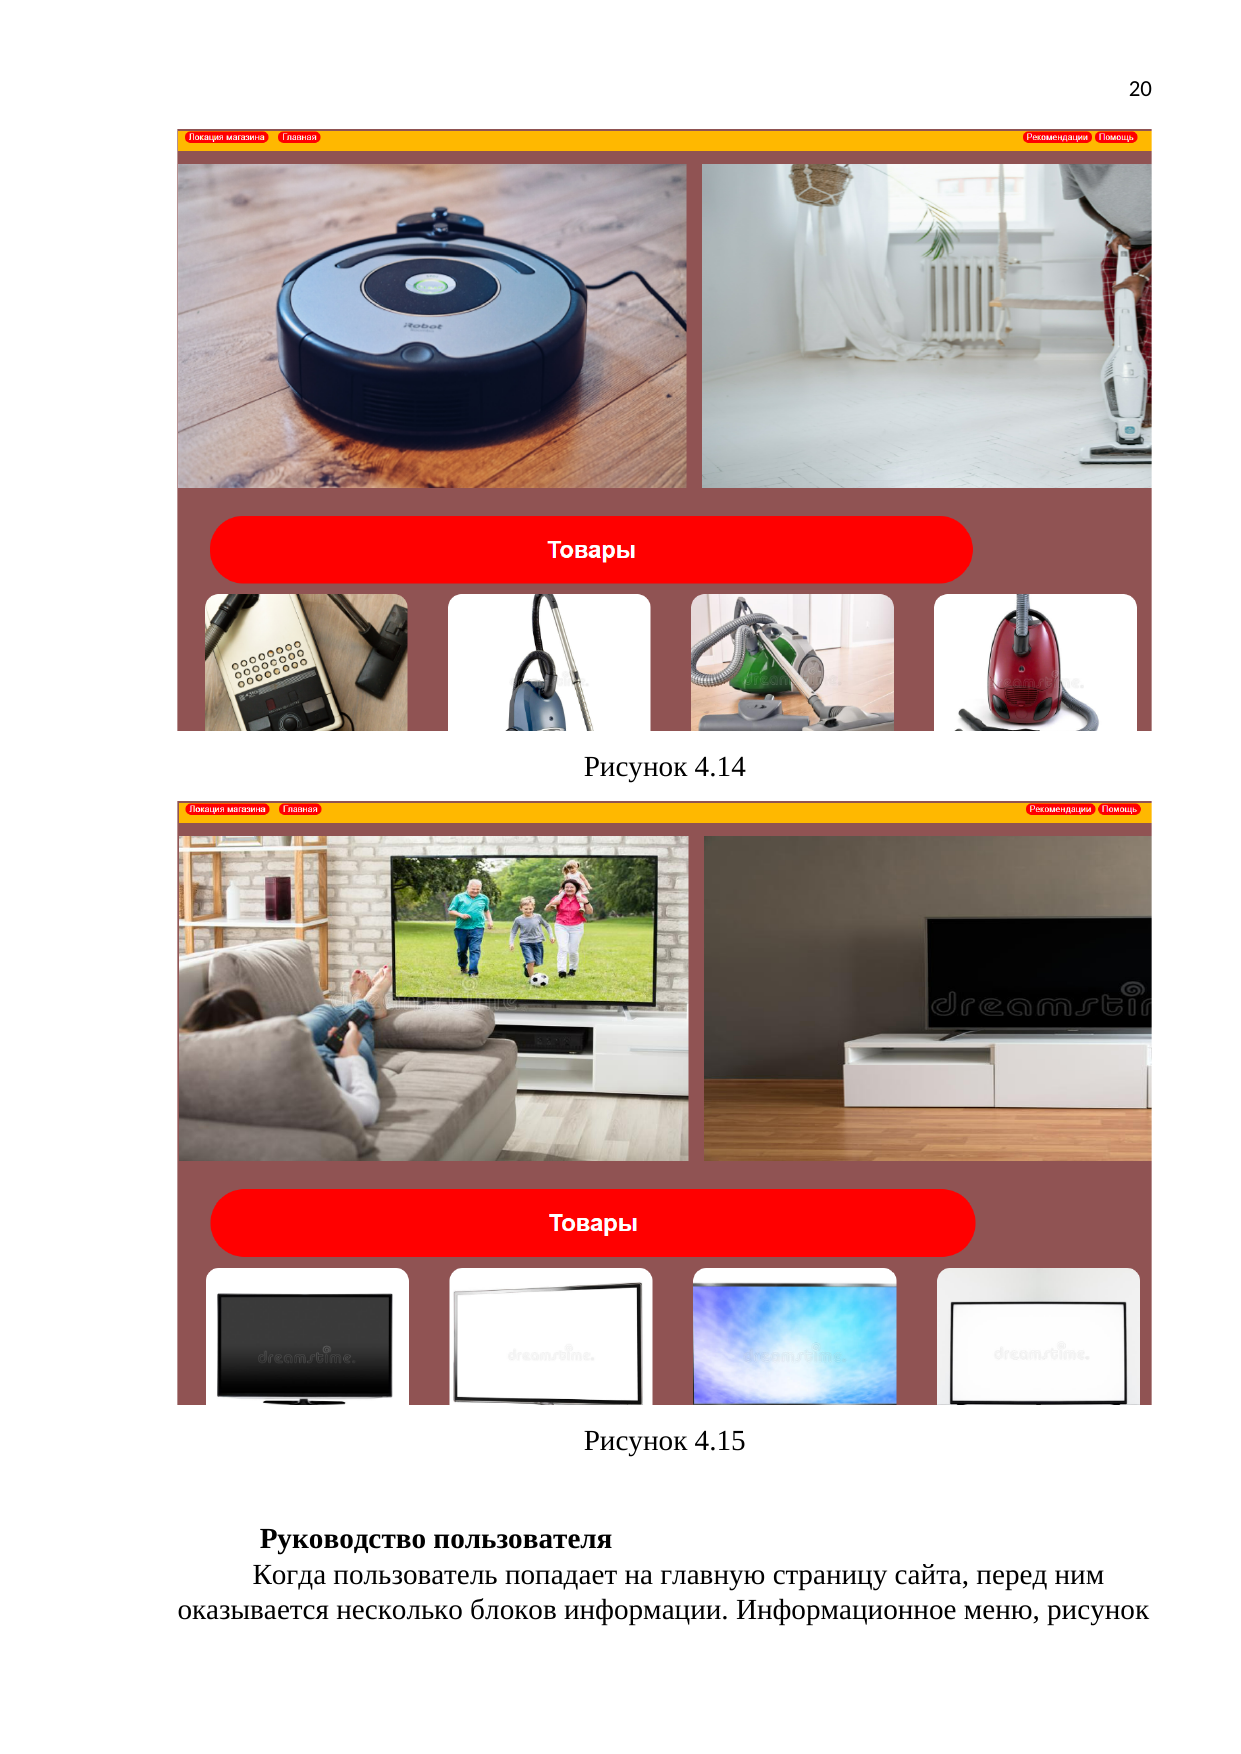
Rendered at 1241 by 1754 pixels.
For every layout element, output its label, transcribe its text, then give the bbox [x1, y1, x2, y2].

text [177, 1557, 1152, 1626]
subtitle Руководство пользователя [177, 1522, 1152, 1555]
picture [177, 129, 1152, 731]
picture [177, 801, 1152, 1405]
text Рисунок 4.15 [177, 1423, 1152, 1456]
text Рисунок 4.14 [177, 749, 1152, 783]
